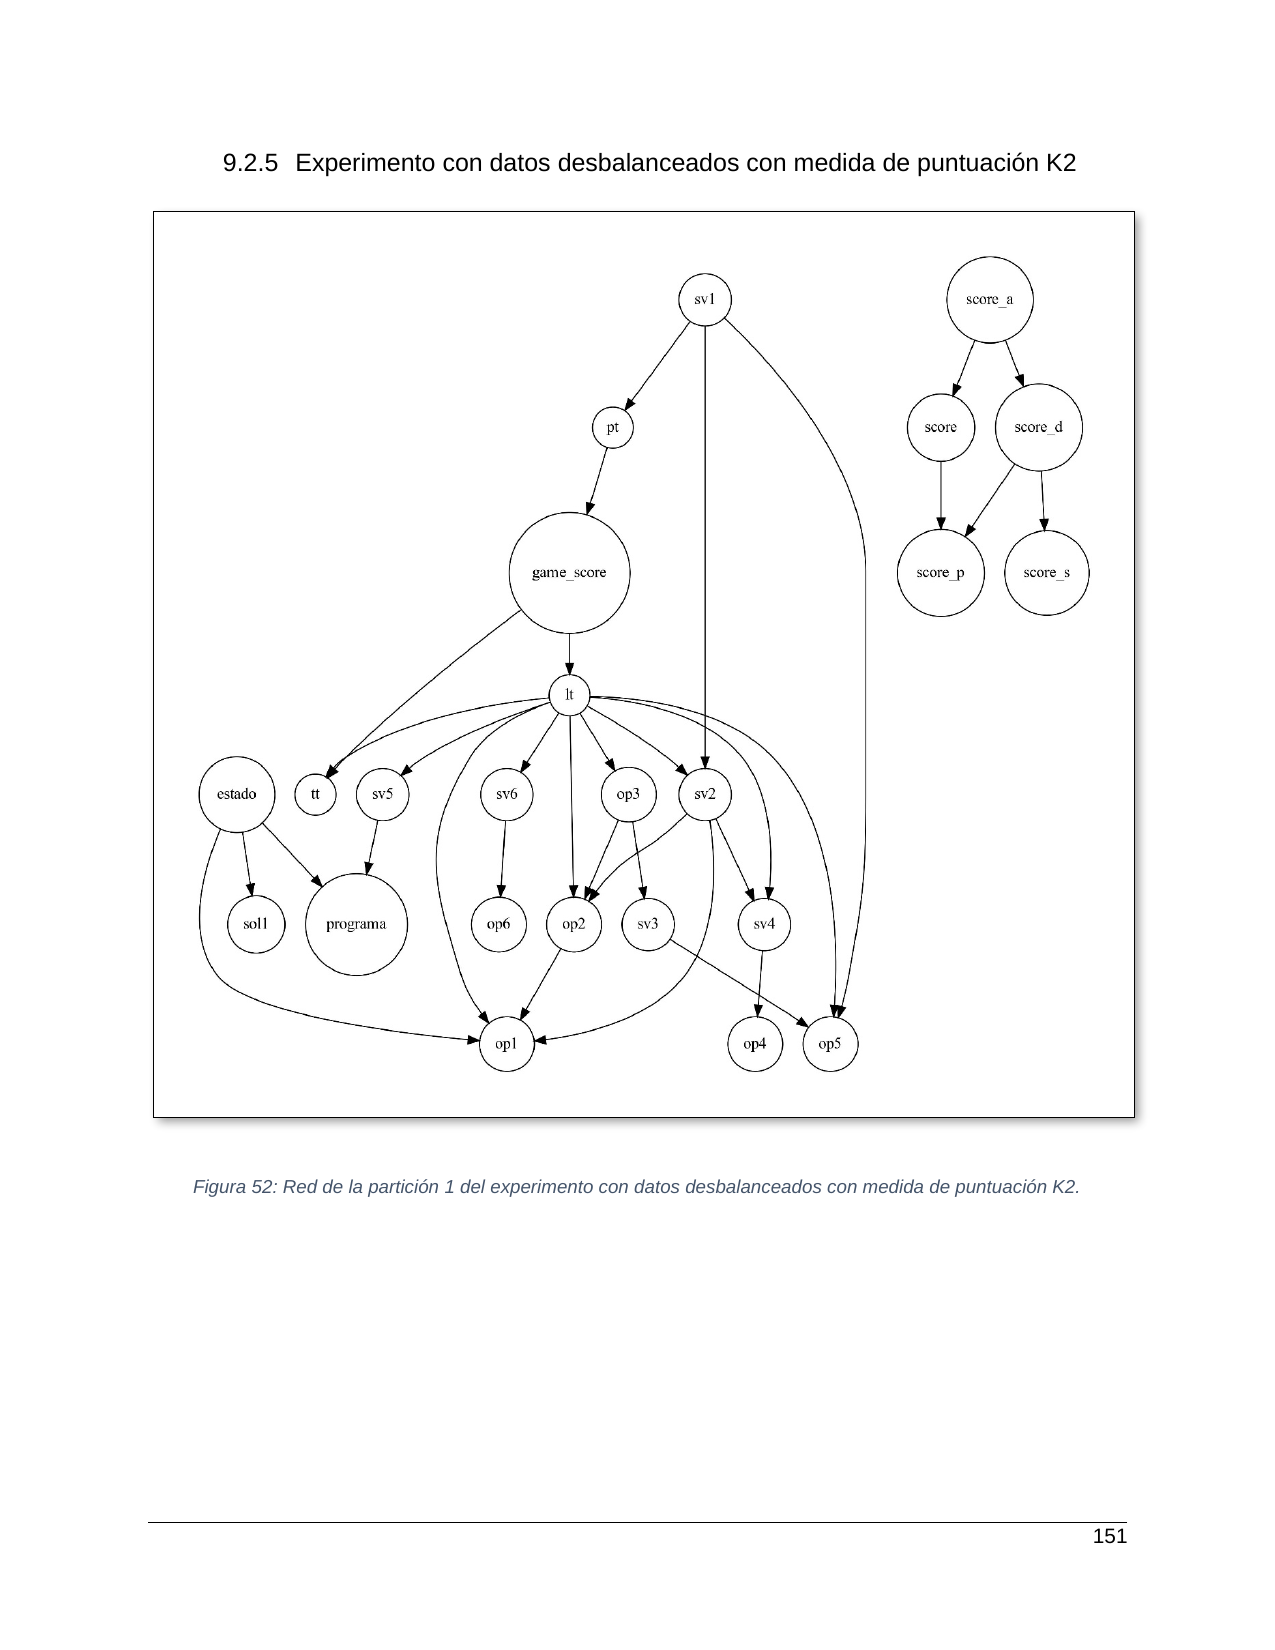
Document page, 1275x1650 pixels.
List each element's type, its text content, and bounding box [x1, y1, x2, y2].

text Figura : Red de la partición 1 del experimento con datos desbalanceados con medida de puntuación K2. [148, 1176, 1127, 1197]
text Experimento con datos desbalanceados con medida de puntuación K2 [223, 148, 1127, 176]
picture [154, 212, 1134, 1117]
